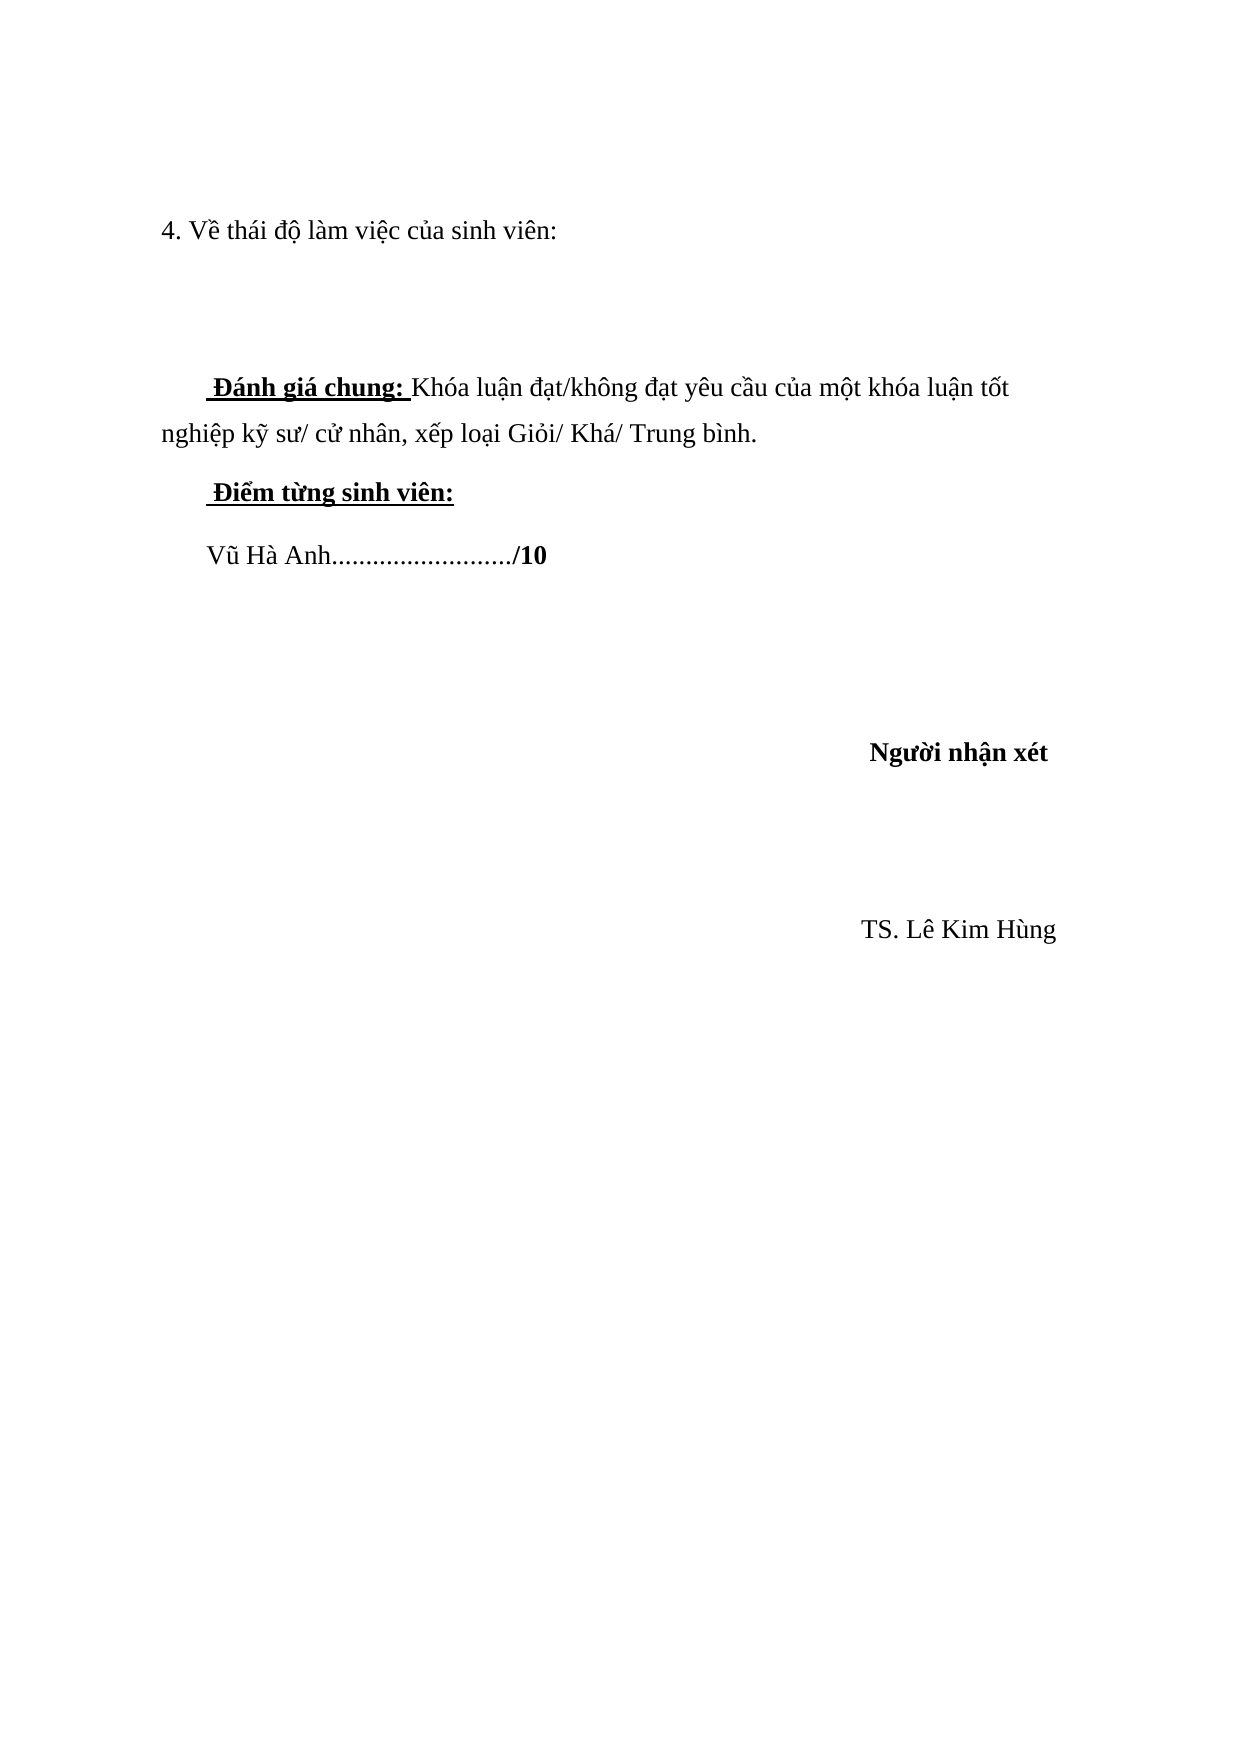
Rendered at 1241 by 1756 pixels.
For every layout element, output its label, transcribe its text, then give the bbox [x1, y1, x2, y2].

text Đánh giá chung: Khóa luận đạt/không đạt yêu cầu của một khóa luận tốt nghiệp kỹ sư/ cử nhân, xếp loại Giỏi/ Khá/ Trung bình. [161, 371, 1085, 448]
text Vũ Hà Anh /10 [206, 539, 1207, 571]
subtitle Người nhận xét [851, 736, 1066, 767]
text 4. Về thái độ làm việc của sinh viên: [161, 214, 1207, 246]
text TS. Lê Kim Hùng [784, 913, 1133, 944]
text Điểm từng sinh viên: [206, 477, 1207, 508]
